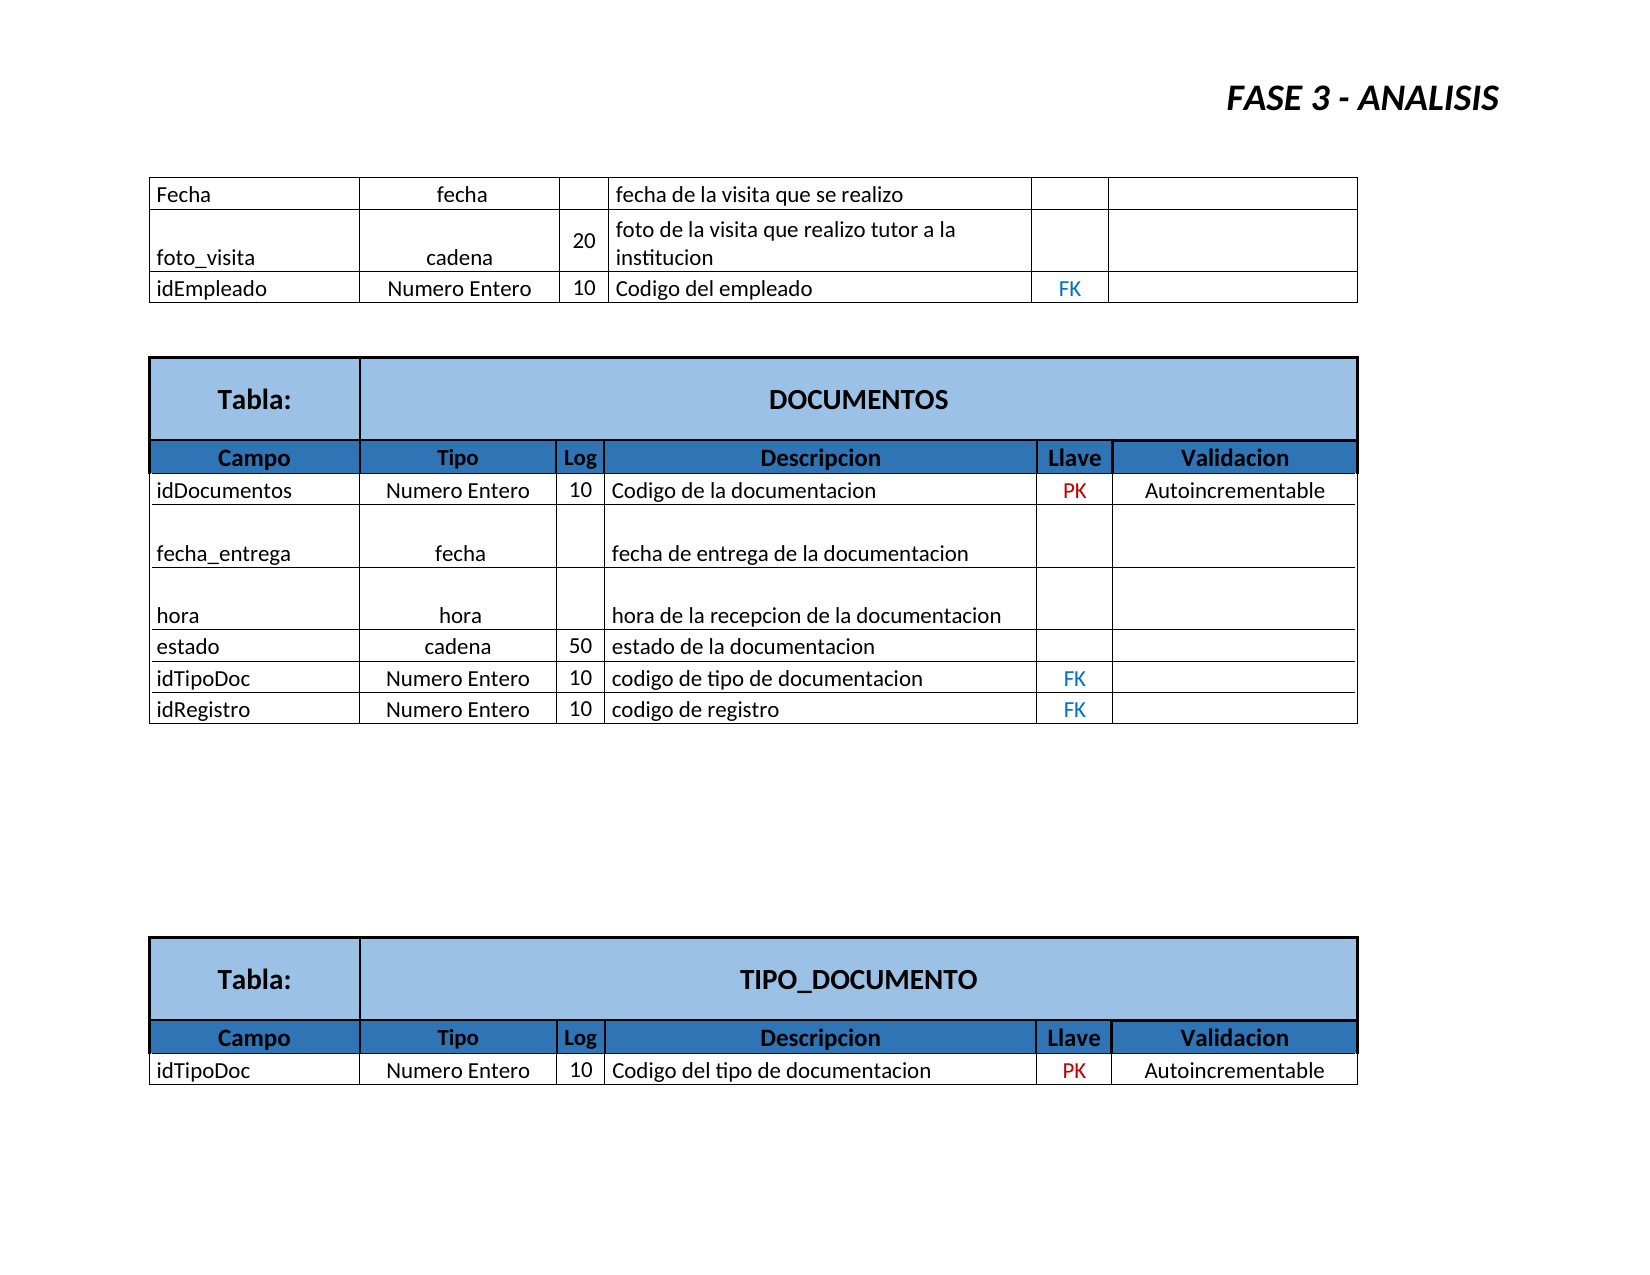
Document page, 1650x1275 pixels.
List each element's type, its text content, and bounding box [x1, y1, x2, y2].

table_cell [1113, 504, 1357, 567]
table_cell fecha de entrega de la documentacion [605, 505, 1036, 567]
table_cell 10 [557, 693, 604, 723]
table_cell Codigo de la documentacion [605, 474, 1036, 504]
table_cell Tipo [361, 1021, 556, 1053]
table_header Tabla: [151, 939, 359, 1019]
table_cell fecha_entrega [150, 504, 359, 567]
table_cell idTipoDoc [150, 1054, 359, 1084]
table_cell Numero Entero [360, 1054, 556, 1084]
table_cell idTipoDoc [150, 661, 359, 692]
table_cell idDocumentos [150, 474, 359, 504]
table_cell fecha [360, 178, 559, 208]
table_cell 10 [557, 474, 604, 504]
table_cell [1037, 630, 1112, 661]
table_cell 10 [557, 662, 604, 692]
table_cell Campo [151, 441, 359, 473]
table_cell PK [1037, 474, 1112, 504]
table_cell Llave [1037, 1021, 1110, 1053]
table_cell Codigo del tipo de documentacion [605, 1054, 1036, 1084]
table_cell fecha [360, 505, 556, 567]
table_cell 10 [560, 272, 608, 302]
table_cell PK [1037, 1054, 1111, 1084]
table_cell foto de la visita que realizo tutor a la institucion [609, 210, 1031, 271]
table_cell 20 [560, 210, 608, 271]
table_cell [1113, 692, 1357, 723]
table_cell hora [150, 567, 359, 629]
table_cell cadena [360, 210, 559, 271]
table_cell FK [1037, 662, 1112, 692]
table_cell Numero Entero [360, 693, 556, 723]
table_cell Log [558, 1021, 604, 1053]
table_header Tabla: [151, 359, 359, 439]
table_cell Validacion [1113, 1022, 1356, 1053]
table_cell cadena [360, 630, 556, 661]
table_cell Autoincrementable [1112, 1053, 1357, 1084]
table_cell 10 [557, 1054, 604, 1084]
table_cell [1037, 505, 1112, 567]
table_cell 50 [557, 630, 604, 661]
table_cell [557, 568, 604, 629]
table_header DOCUMENTOS [361, 359, 1356, 439]
table_cell Log [557, 441, 603, 473]
table_cell fecha de la visita que se realizo [609, 178, 1031, 208]
table_header TIPO_DOCUMENTO [361, 939, 1356, 1019]
table_cell [1109, 272, 1357, 302]
table_cell Numero Entero [360, 474, 556, 504]
table_cell hora [360, 568, 556, 629]
table_cell Campo [151, 1021, 359, 1053]
table_cell [1032, 178, 1108, 208]
table_cell Descripcion [605, 441, 1036, 473]
table_cell [1109, 178, 1357, 208]
table_cell [1037, 568, 1112, 629]
table_cell codigo de tipo de documentacion [605, 662, 1036, 692]
table_cell idRegistro [150, 692, 359, 723]
table_cell [560, 178, 608, 208]
table_cell Numero Entero [360, 272, 559, 302]
table_cell foto_visita [150, 210, 359, 271]
table_cell FK [1037, 693, 1112, 723]
table_cell [1113, 629, 1357, 661]
table_cell Autoincrementable [1113, 473, 1357, 504]
table_cell Tipo [361, 441, 555, 473]
table_cell idEmpleado [150, 272, 359, 302]
table_cell Llave [1038, 441, 1111, 473]
table_cell [1032, 210, 1108, 271]
table_cell Numero Entero [360, 662, 556, 692]
table_cell estado [150, 629, 359, 661]
table_cell [1113, 661, 1357, 692]
table_cell Validacion [1114, 442, 1356, 473]
table_cell hora de la recepcion de la documentacion [605, 568, 1036, 629]
table_cell Descripcion [606, 1021, 1035, 1053]
table_cell Fecha [150, 178, 359, 208]
table_cell estado de la documentacion [605, 630, 1036, 661]
table_cell codigo de registro [605, 693, 1036, 723]
table_cell [557, 505, 604, 567]
table_cell [1109, 210, 1357, 271]
table_cell FK [1032, 272, 1108, 302]
table_cell [1113, 567, 1357, 629]
table_cell Codigo del empleado [609, 272, 1031, 302]
